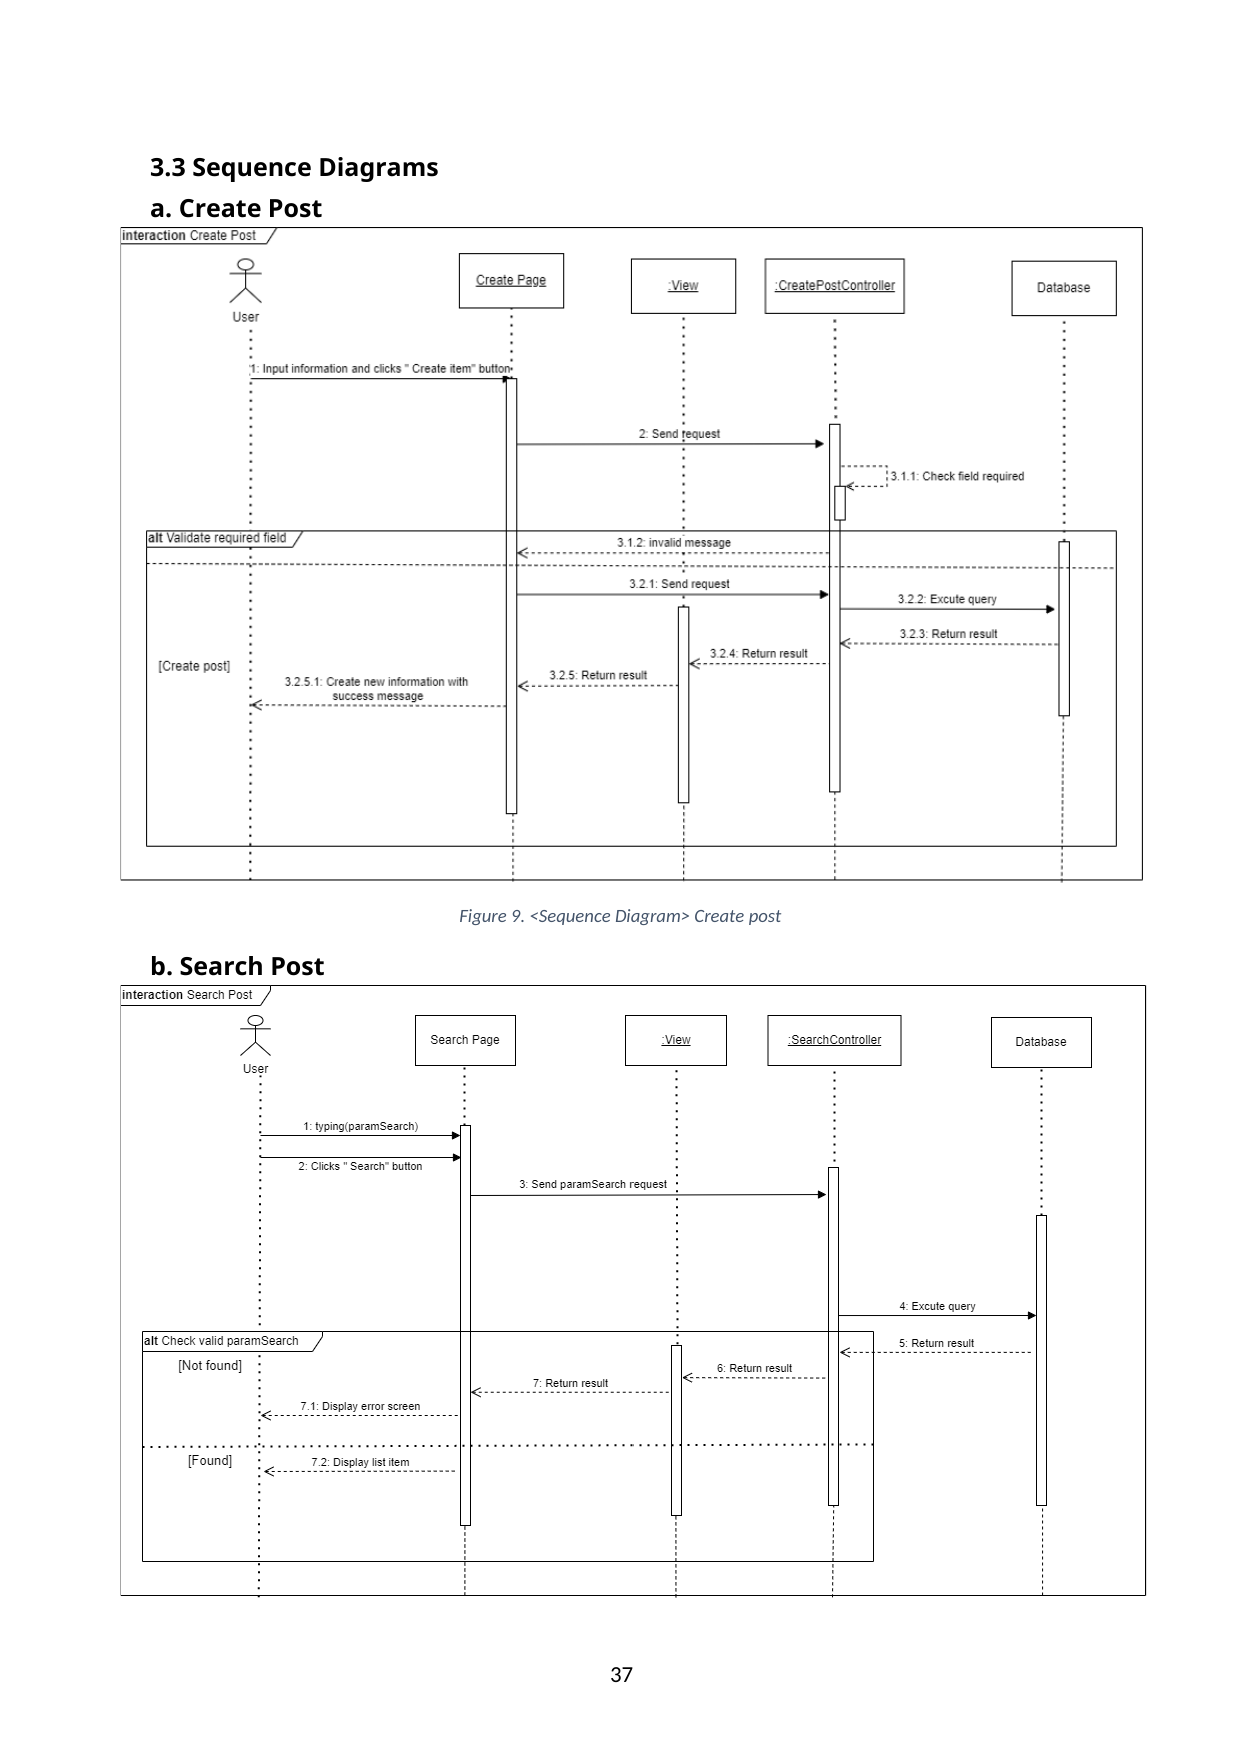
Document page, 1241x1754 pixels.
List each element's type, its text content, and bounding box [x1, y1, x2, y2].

subtitle 3.3 Sequence Diagrams [150, 150, 1093, 184]
picture [120, 985, 1147, 1599]
text Figure 9. <Sequence Diagram> Create post [150, 905, 1093, 928]
subtitle a. Create Post [150, 191, 1093, 225]
subtitle b. Search Post [150, 948, 1093, 982]
picture [120, 227, 1144, 886]
